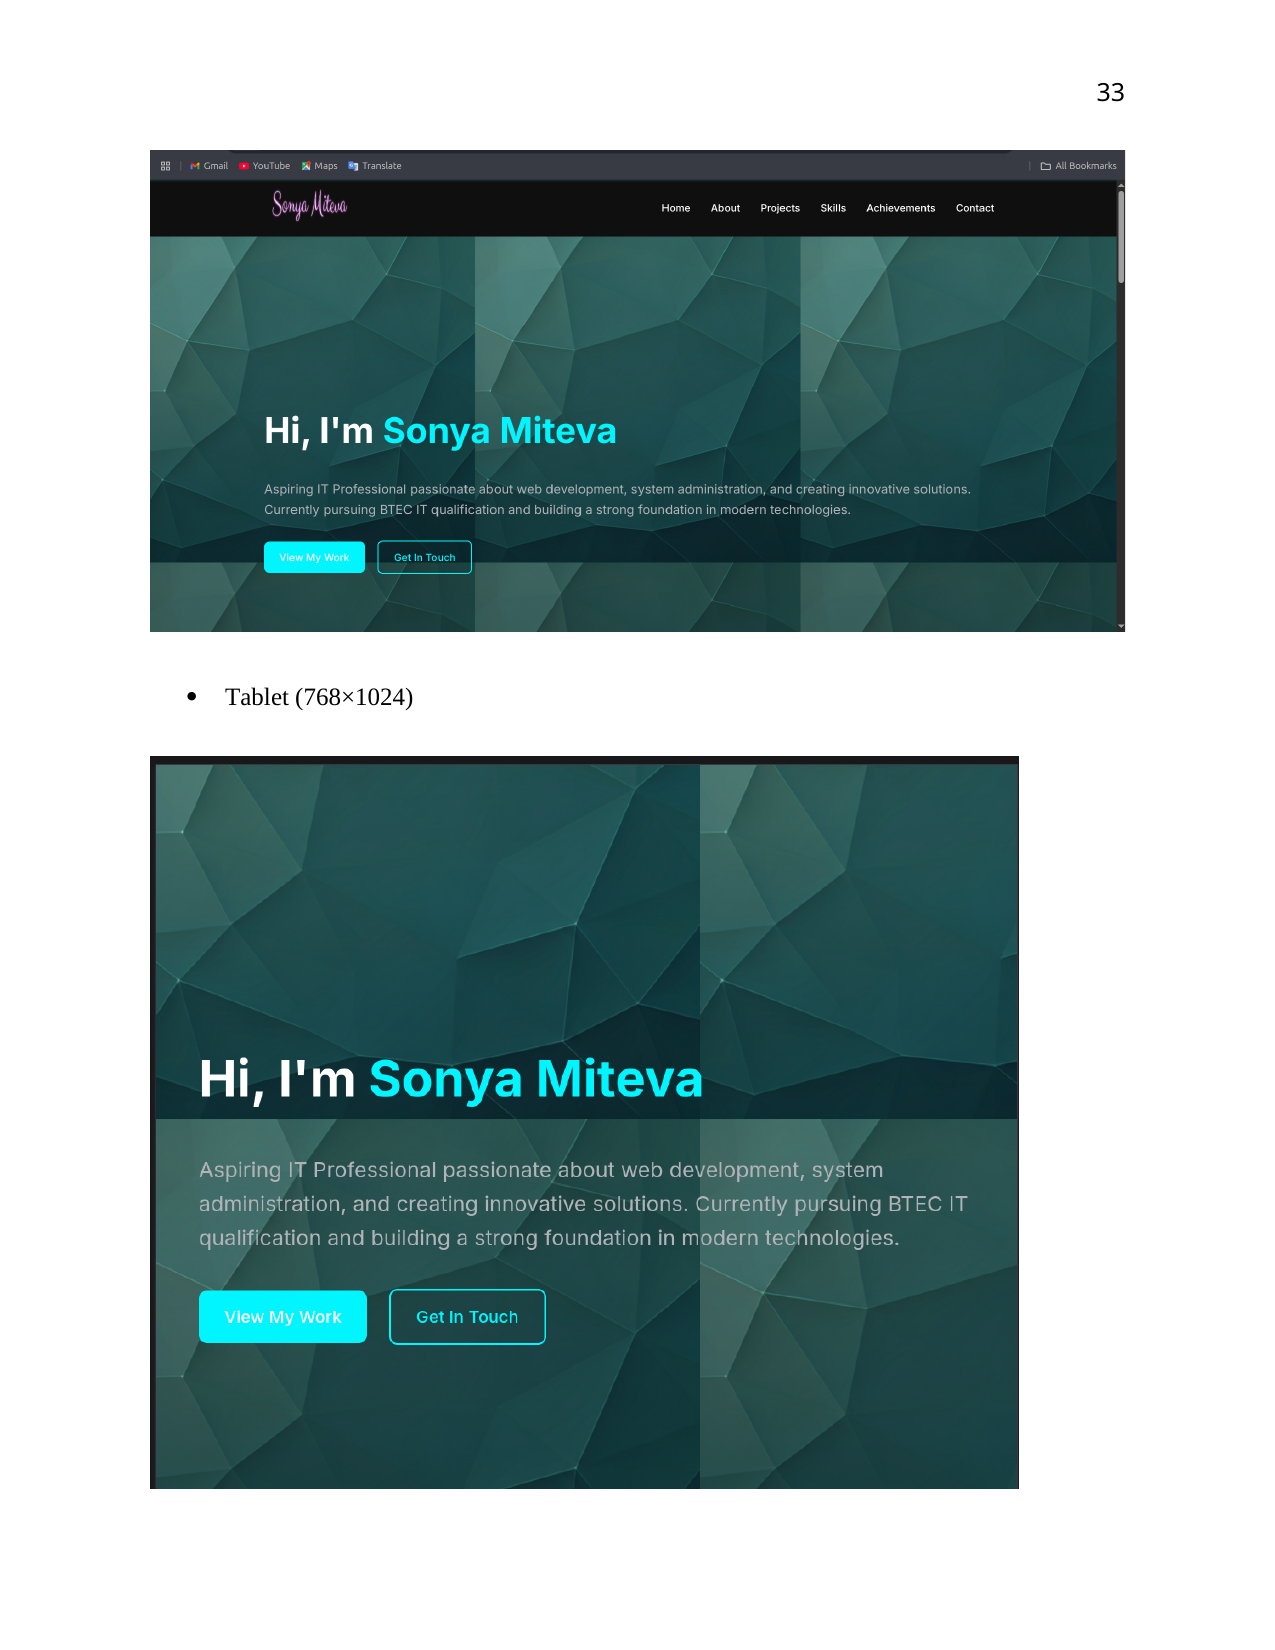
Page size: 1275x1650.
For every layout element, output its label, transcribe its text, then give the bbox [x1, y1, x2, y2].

picture [150, 756, 1019, 1489]
picture [150, 150, 1125, 632]
list Tablet (768×1024) [187, 682, 1125, 711]
